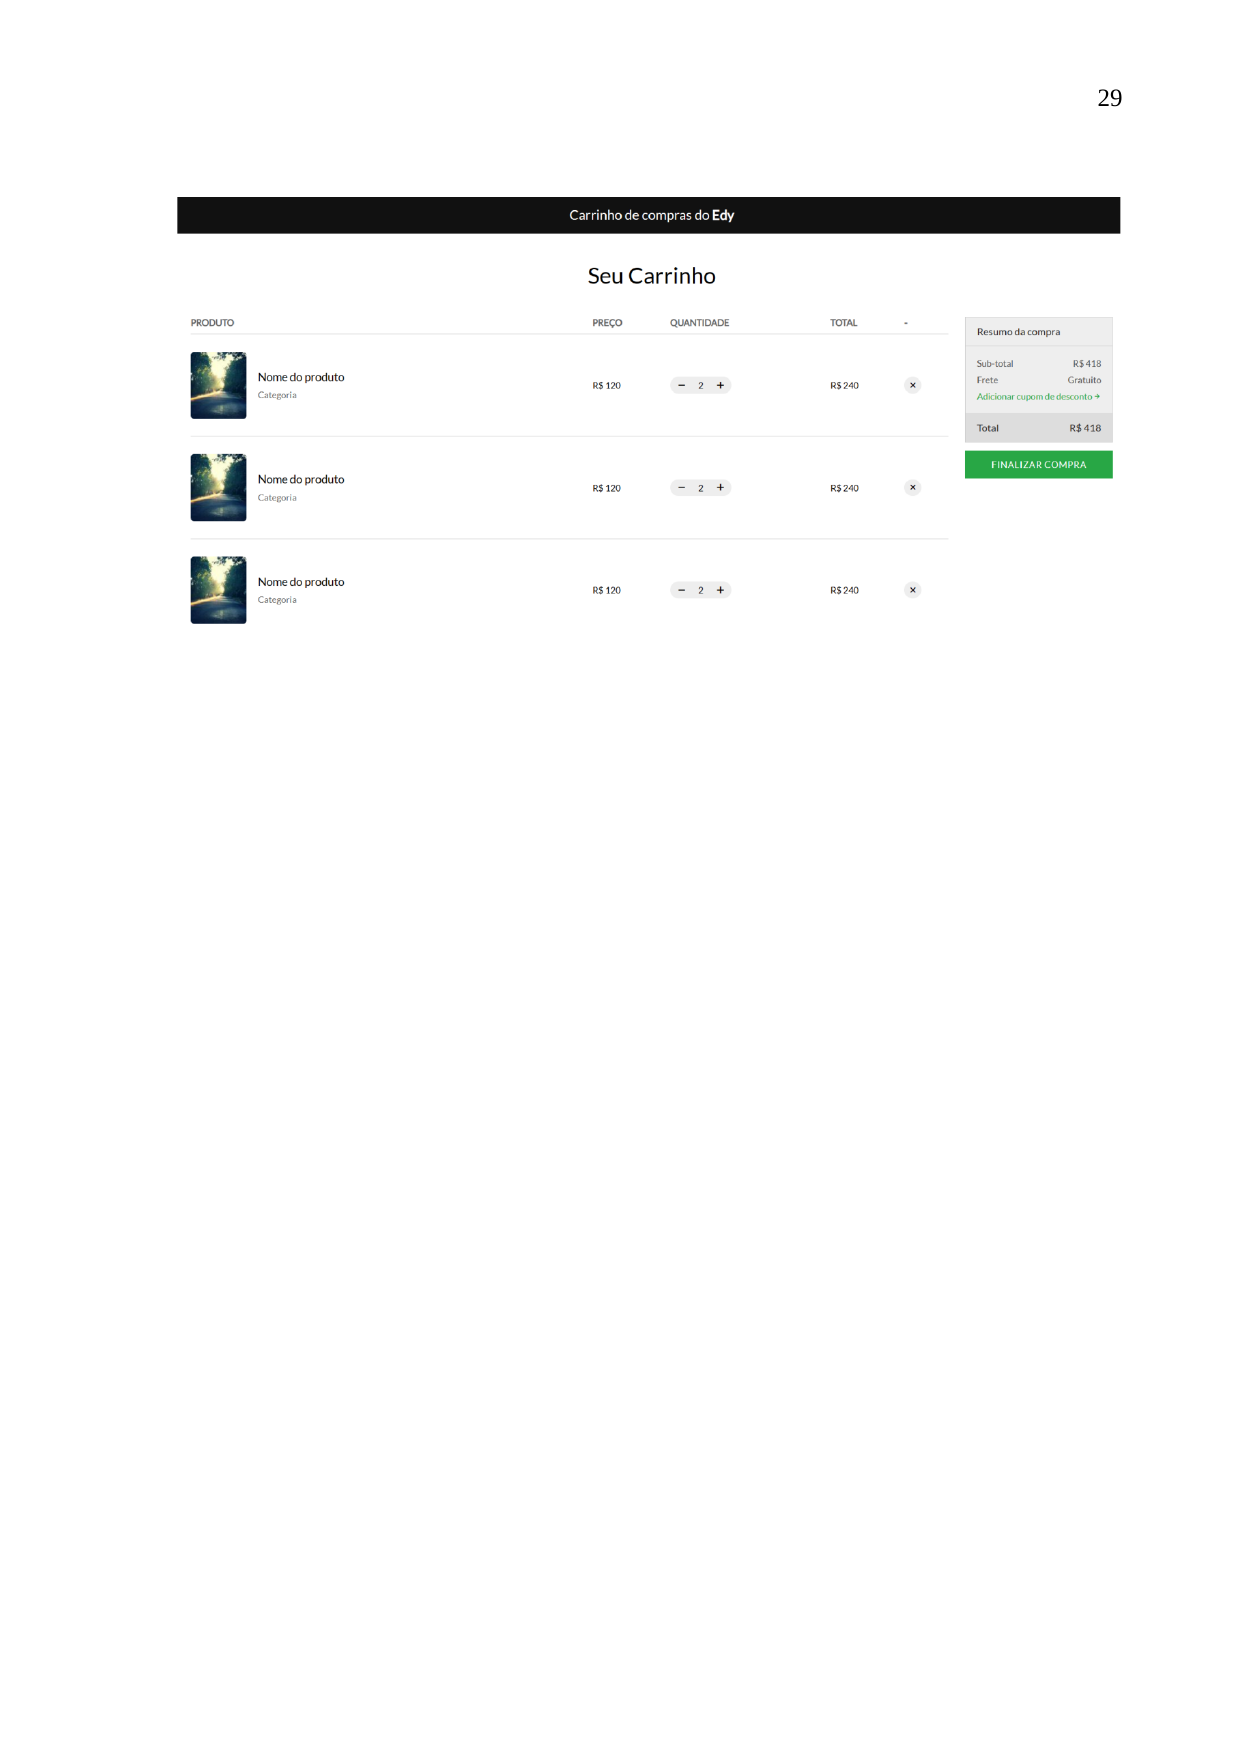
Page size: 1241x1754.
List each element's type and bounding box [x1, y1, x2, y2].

picture [177, 197, 1121, 630]
